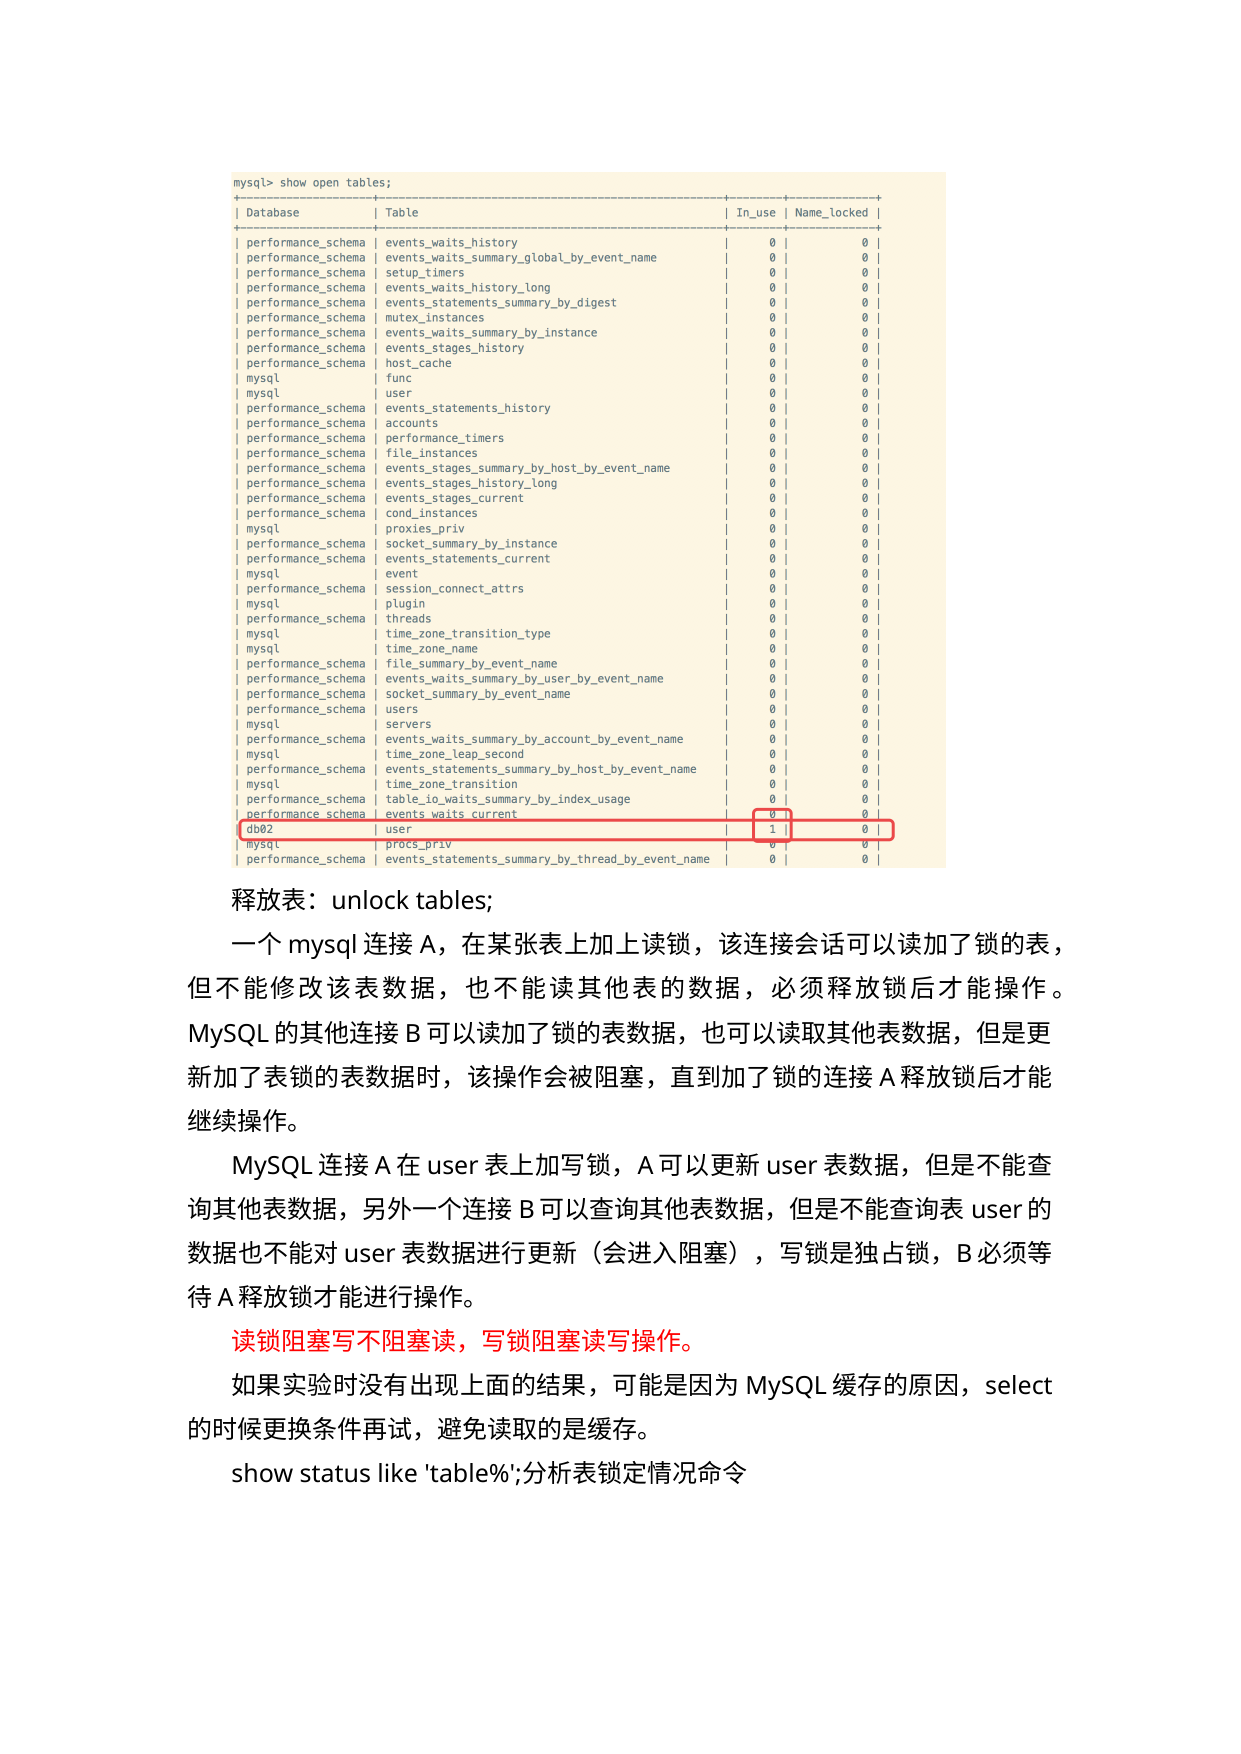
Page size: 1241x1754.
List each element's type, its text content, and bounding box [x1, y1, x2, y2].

text show status like 'table%';分析表锁定情况命令 [187, 1450, 1053, 1494]
text 一个mysql连接A，在某张表上加上读锁，该连接会话可以读加了锁的表，但不能修改该表数据，也不能读其他表的数据，必须释放锁后才能操作。MySQL的其他连接B可以读加了锁的表数据，也可以读取其他表数据，但是更新加了表锁的表数据时，该操作会被阻塞，直到加了锁的连接A释放锁后才能继续操作。 [187, 921, 1053, 1141]
picture [231, 172, 946, 868]
text 如果实验时没有出现上面的结果，可能是因为MySQL缓存的原因，select的时候更换条件再试，避免读取的是缓存。 [187, 1362, 1053, 1450]
text MySQL连接A在user表上加写锁，A可以更新user表数据，但是不能查询其他表数据，另外一个连接B可以查询其他表数据，但是不能查询表user的数据也不能对user表数据进行更新（会进入阻塞），写锁是独占锁，B必须等待A释放锁才能进行操作。 [187, 1141, 1053, 1318]
text 释放表：unlock tables; [187, 877, 1053, 921]
text 读锁阻塞写不阻塞读，写锁阻塞读写操作。 [187, 1318, 1053, 1362]
